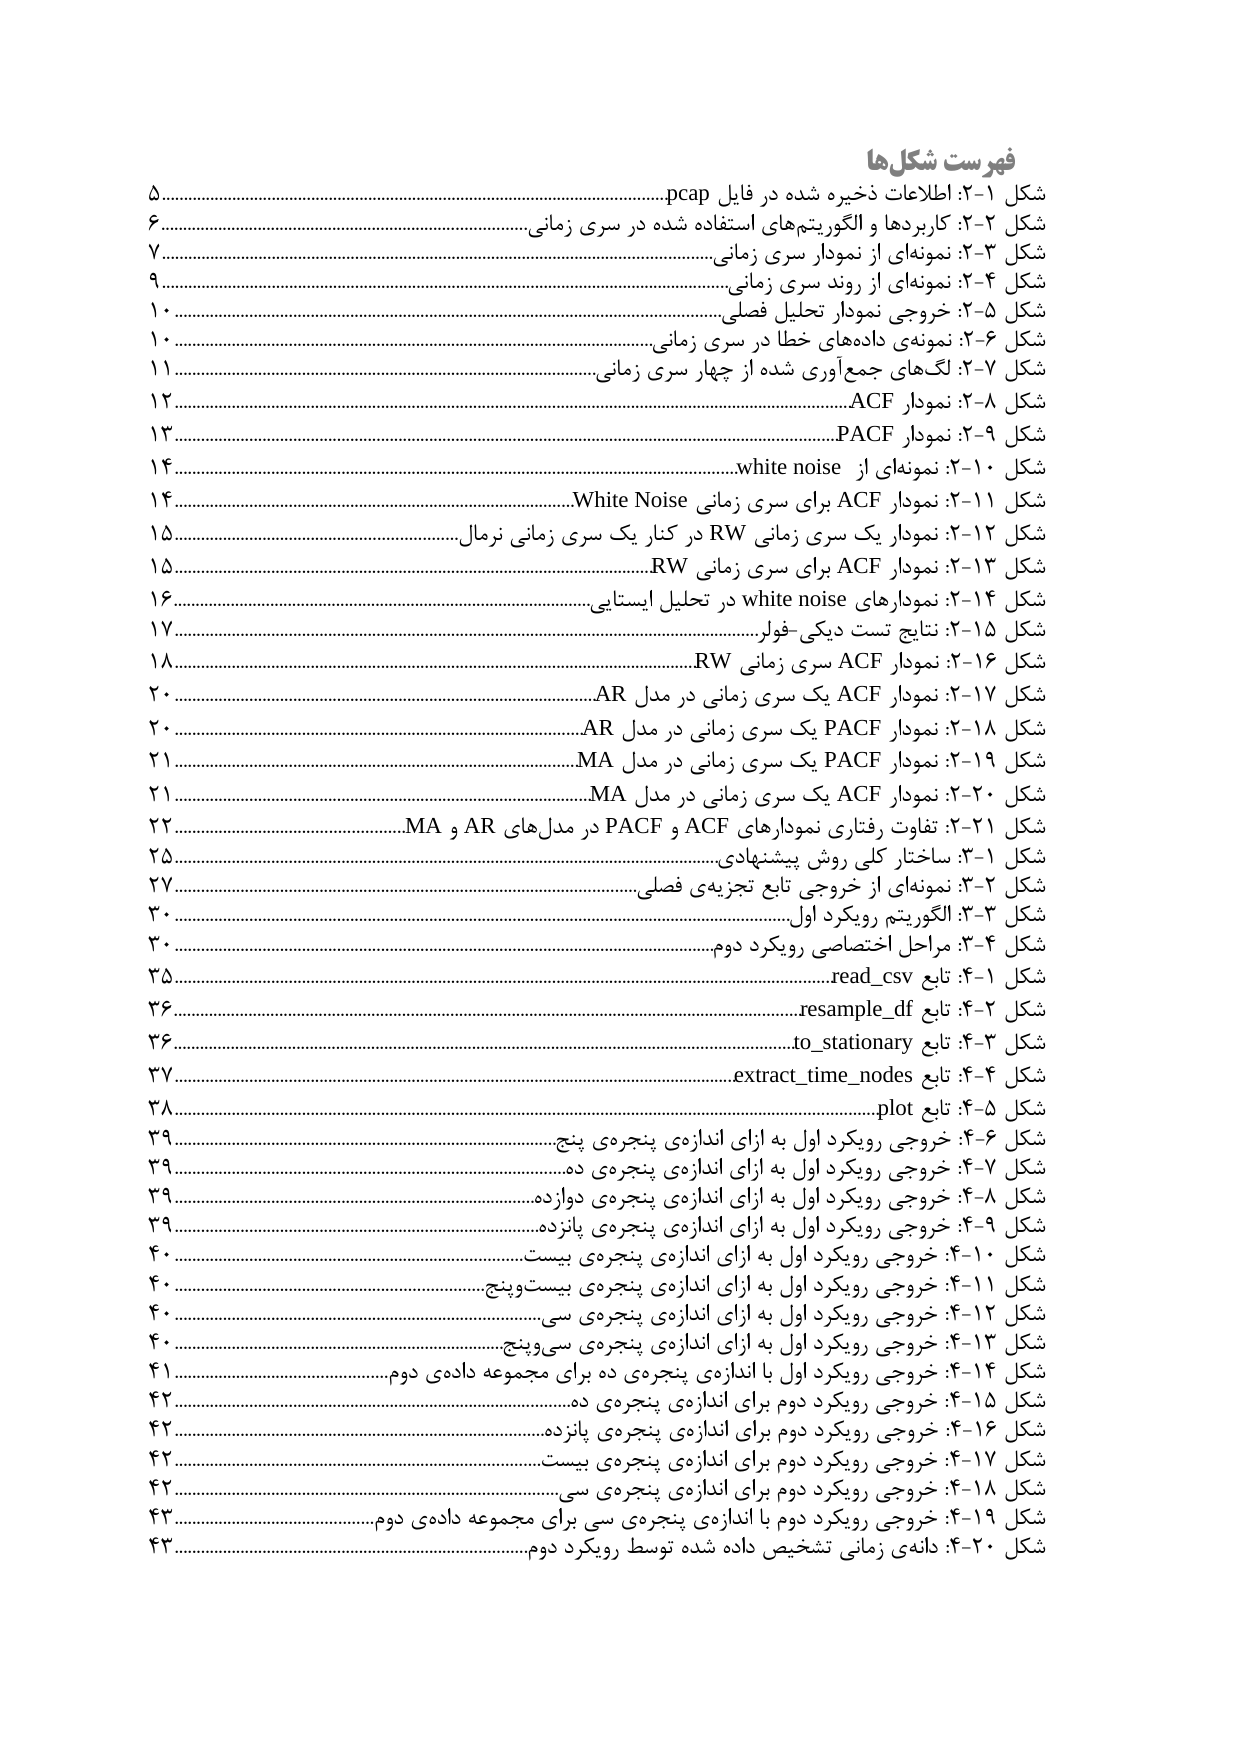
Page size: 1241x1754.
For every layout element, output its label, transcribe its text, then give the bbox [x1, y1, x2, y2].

text شکل ‏4-19: خروجی رویکرد دوم با اندازه‌ی پنجره‌ی سی برای مجموعه داده‌ی دوم 43 [147, 1507, 1090, 1534]
text شکل ‏3-2: نمونه‌ای از خروجی تابع تجزیه‌ی فصلی 27 [147, 875, 1090, 902]
text شکل ‏2-10: نمونه‌ای از white noise 14 [147, 453, 1090, 484]
text شکل ‏4-7: خروجی رویکرد اول به ازای اندازه‌ی پنجره‌ی‌ ده 39 [147, 1157, 1090, 1184]
text شکل ‏4-14: خروجی رویکرد اول با اندازه‌ی پنجره‌ی ده برای مجموعه داده‌ی دوم 41 [147, 1361, 1090, 1388]
text شکل ‏2-16: نمودار ACF سری زمانی RW 18 [147, 647, 1090, 678]
text شکل ‏4-20: دانه‌ی زمانی تشخیص داده شده توسط رویکرد دوم 43 [147, 1536, 1090, 1563]
text شکل ‏4-6: خروجی رویکرد اول به ازای اندازه‌ی پنجره‌ی‌ پنج 39 [147, 1127, 1090, 1154]
text شکل ‏4-15: خروجی رویکرد دوم برای اندازه‌ی پنجره‌ی ده 42 [147, 1390, 1090, 1417]
text شکل ‏4-9: خروجی رویکرد اول به ازای اندازه‌ی پنجره‌ی‌ پانزده 39 [147, 1215, 1090, 1242]
text شکل ‏2-15: نتایج تست دیکی-فولر 17 [147, 618, 1090, 645]
text شکل ‏2-6: نمونه‌ی داده‌های خطا در سری زمانی 10 [147, 329, 1090, 356]
text شکل ‏4-18: خروجی رویکرد دوم برای اندازه‌ی پنجره‌ی سی 42 [147, 1477, 1090, 1504]
text شکل ‏4-2: تابع resample_df 36 [147, 995, 1090, 1026]
text شکل ‏4-4:‌ تابع extract_time_nodes 37 [147, 1061, 1090, 1092]
text شکل ‏2-12: نمودار یک سری زمانی RW در کنار یک سری زمانی نرمال 15 [147, 519, 1090, 550]
text شکل ‏2-19: نمودار PACF یک سری زمانی در مدل MA 21 [147, 747, 1090, 777]
text شکل ‏3-4: مراحل اختصاصی رویکرد دوم 30 [147, 933, 1090, 960]
text شکل ‏2-5: خروجی نمودار تحلیل فصلی 10 [147, 300, 1090, 327]
text شکل ‏2-21: تفاوت رفتاری نمودارهای ACF و PACF در مدل‌های AR و MA 22 [147, 813, 1090, 843]
text شکل ‏2-8: نمودار ACF 12 [147, 387, 1090, 418]
text شکل ‏3-3: الگوریتم رویکرد اول 30 [147, 904, 1090, 931]
text شکل ‏2-4: نمونه‌ای از روند سری زمانی 9 [147, 271, 1090, 298]
text شکل ‏4-3:‌ تابع to_stationary 36 [147, 1028, 1090, 1059]
text شکل ‏4-10: خروجی رویکرد اول به ازای اندازه‌ی پنجره‌ی‌ بیست 40 [147, 1244, 1090, 1271]
text شکل ‏4-11: خروجی رویکرد اول به ازای اندازه‌ی پنجره‌ی‌ بیست‌وپنج 40 [147, 1273, 1090, 1300]
text شکل ‏2-13: نمودار ACF برای سری زمانی RW 15 [147, 552, 1090, 583]
text شکل ‏4-1: تابع read_csv 35 [147, 962, 1090, 993]
text شکل ‏4-12: خروجی رویکرد اول به ازای اندازه‌ی پنجره‌ی‌ سی 40 [147, 1302, 1090, 1329]
text شکل ‏4-13: خروجی رویکرد اول به ازای اندازه‌ی پنجره‌ی‌ سی‌وپنج 40 [147, 1332, 1090, 1359]
text شکل ‏4-16: خروجی رویکرد دوم برای اندازه‌ی پنجره‌ی پانزده 42 [147, 1419, 1090, 1446]
text شکل ‏2-2: کاربردها و الگوریتم‌های استفاده شده در سری‌ زمانی 6 [147, 212, 1090, 239]
text فهرست شکل‌ها [147, 150, 1090, 179]
text شکل ‏2-7: لگ‌های جمع‌آوری شده از چهار سری زمانی 11 [147, 358, 1090, 385]
text شکل ‏2-11: نمودار ACF برای سری زمانی White Noise 14 [147, 486, 1090, 517]
text شکل ‏2-20: نمودار ACF یک سری زمانی در مدل MA 21 [147, 779, 1090, 810]
text شکل ‏4-17: خروجی رویکرد دوم برای اندازه‌ی پنجره‌ی بیست 42 [147, 1448, 1090, 1475]
text شکل ‏4-8: خروجی رویکرد اول به ازای اندازه‌ی پنجره‌ی‌ دوازده 39 [147, 1186, 1090, 1213]
text شکل ‏4-5: تابع plot 38 [147, 1094, 1090, 1125]
text شکل ‏3-1: ساختار کلی روش پیشنهادی 25 [147, 846, 1090, 873]
text شکل ‏2-3: نمونه‌ای از نمودار سری زمانی 7 [147, 241, 1090, 268]
text شکل ‏2-17: نمودار ACF یک سری زمانی در مدل AR 20 [147, 681, 1090, 711]
text شکل ‏2-14: نمودارهای white noise در تحلیل ایستایی 16 [147, 585, 1090, 616]
text شکل ‏2-1: اطلاعات ذخیره شده در فایل pcap 5 [147, 179, 1090, 210]
text شکل ‏2-9: نمودار PACF 13 [147, 420, 1090, 451]
text شکل ‏2-18: نمودار PACF یک سری زمانی در مدل AR 20 [147, 713, 1090, 744]
